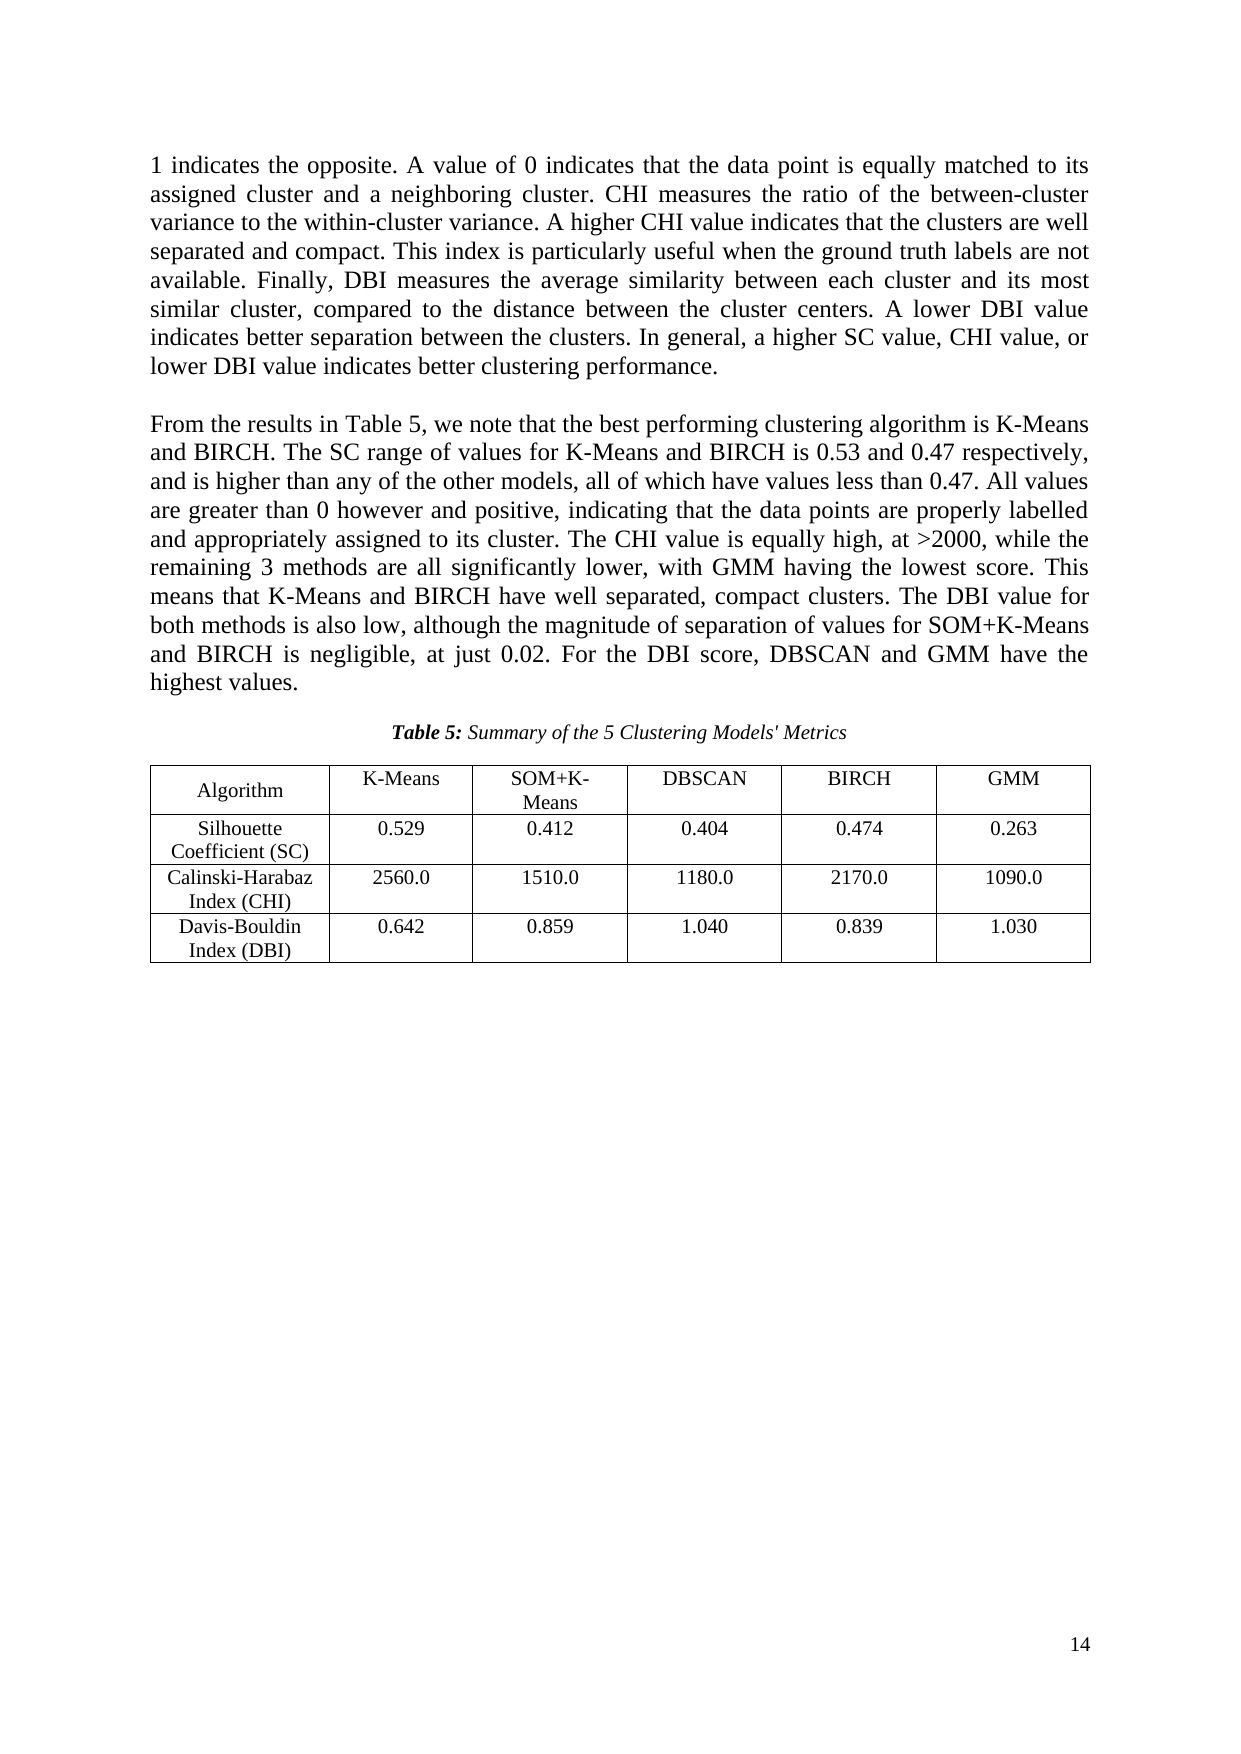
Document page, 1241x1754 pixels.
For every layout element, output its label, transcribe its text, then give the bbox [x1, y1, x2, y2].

text Table 5: Summary of the 5 Clustering Models' Metrics [150, 720, 1090, 744]
table_cell 0.859 [473, 914, 627, 962]
table_cell 1.030 [937, 914, 1090, 962]
table_header SOM+K-Means [473, 766, 627, 814]
table_cell 0.263 [937, 815, 1090, 863]
text From the results in Table 5, we note that the best performing clustering algorithm is K-Means and BIRCH. The SC range of values for K-Means and BIRCH is 0.53 and 0.47 respectively, and is higher than any of the other models, all of which have values less than 0.47. All values are greater than 0 however and positive, indicating that the data points are properly labelled and appropriately assigned to its cluster. The CHI value is equally high, at >2000, while the remaining 3 methods are all significantly lower, with GMM having the lowest score. This means that K-Means and BIRCH have well separated, compact clusters. The DBI value for both methods is also low, although the magnitude of separation of values for SOM+K-Means and BIRCH is negligible, at just 0.02. For the DBI score, DBSCAN and GMM have the highest values. [150, 409, 1090, 696]
table_cell 1090.0 [937, 865, 1090, 913]
table_header DBSCAN [628, 766, 781, 814]
table_header BIRCH [782, 766, 936, 814]
table_cell 1.040 [628, 914, 781, 962]
table_cell 0.474 [782, 815, 936, 863]
table_header K-Means [330, 766, 472, 814]
table_cell 0.404 [628, 815, 781, 863]
table_cell 0.412 [473, 815, 627, 863]
table_cell Calinski-Harabaz Index (CHI) [151, 865, 329, 913]
table_cell 1180.0 [628, 865, 781, 913]
table_cell 0.529 [330, 815, 472, 863]
table_header Algorithm [151, 766, 329, 814]
table_cell Silhouette Coefficient (SC) [151, 815, 329, 863]
table_cell 2560.0 [330, 865, 472, 913]
table_cell 0.642 [330, 914, 472, 962]
table_cell Davis-Bouldin Index (DBI) [151, 914, 329, 962]
table_cell 0.839 [782, 914, 936, 962]
table_header GMM [937, 766, 1090, 814]
table_cell 1510.0 [473, 865, 627, 913]
table_cell 2170.0 [782, 865, 936, 913]
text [150, 150, 1090, 380]
